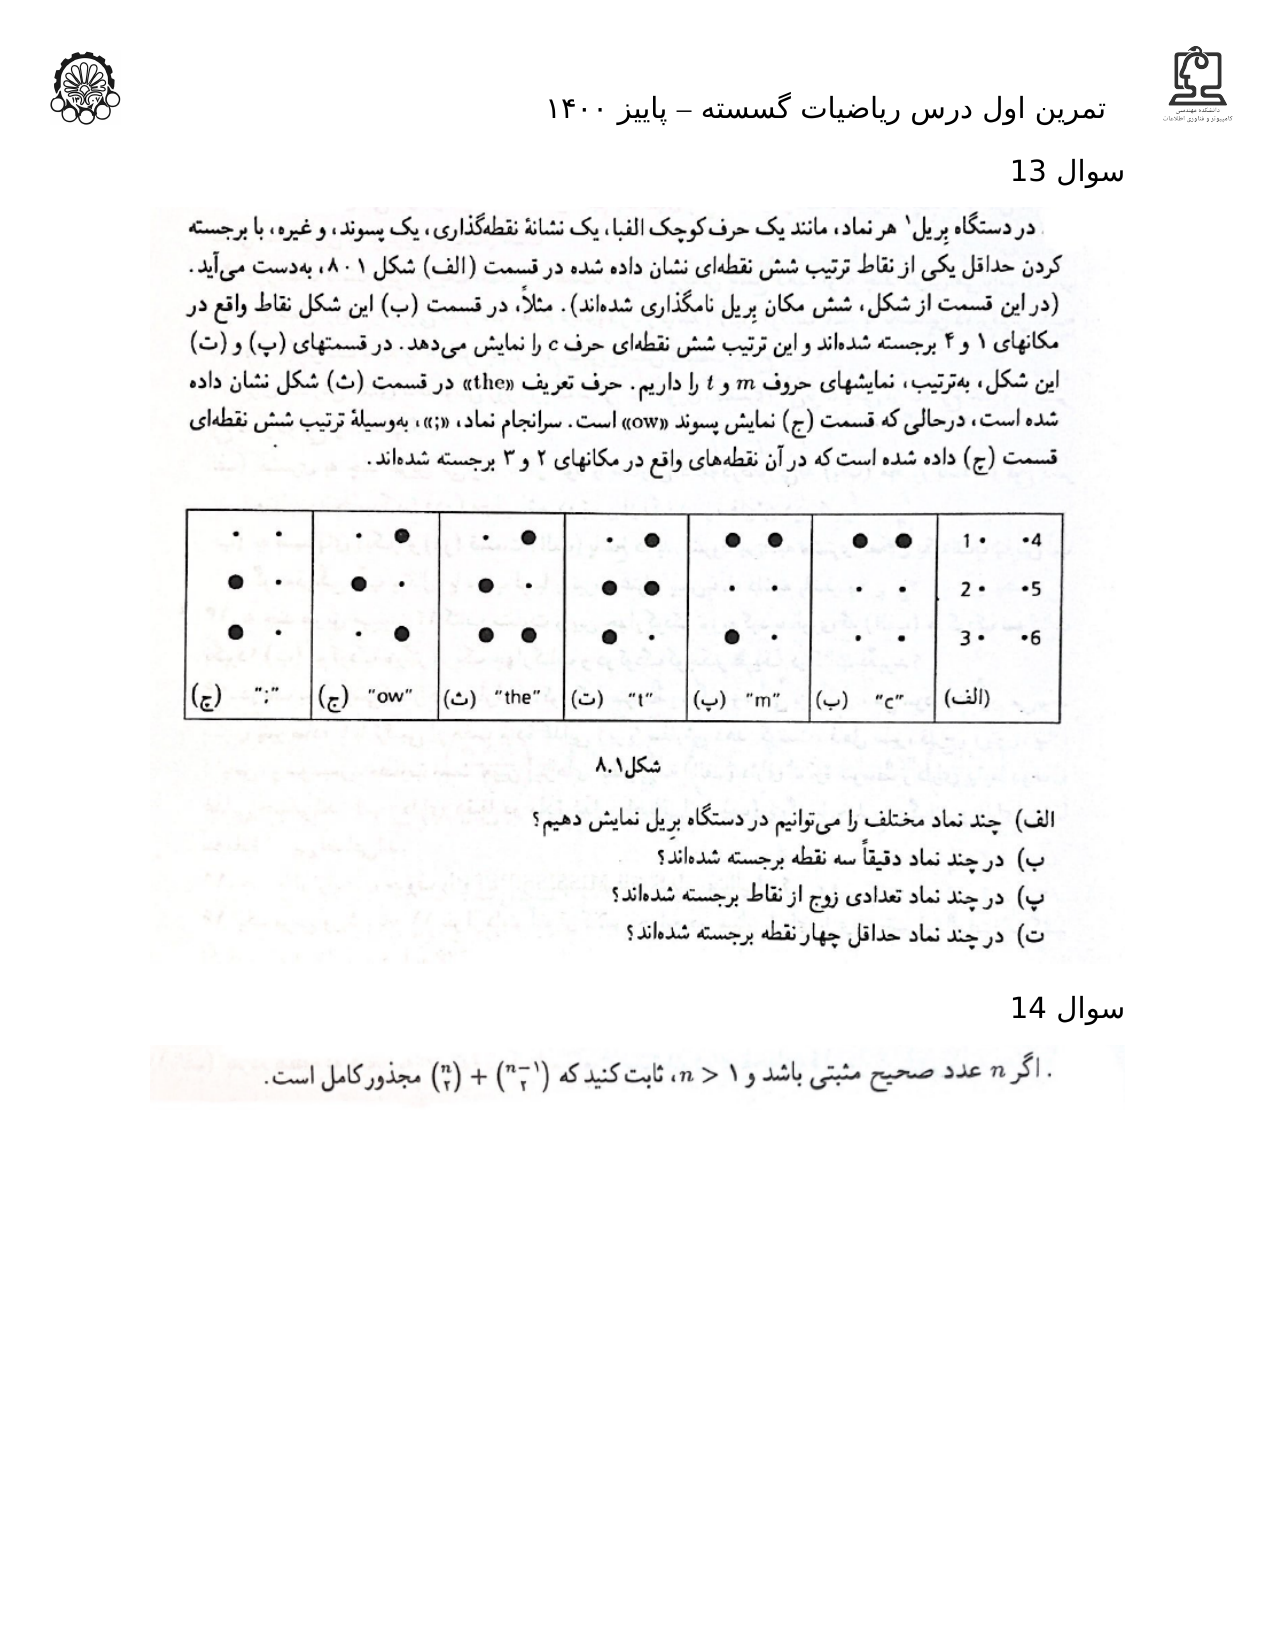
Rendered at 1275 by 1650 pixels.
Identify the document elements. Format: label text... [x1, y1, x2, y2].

text سوال 14 [150, 992, 1125, 1026]
picture [49, 50, 121, 125]
text سوال 13 [150, 154, 1125, 188]
picture [150, 207, 1125, 973]
picture [150, 1045, 1125, 1116]
picture [1156, 45, 1236, 125]
